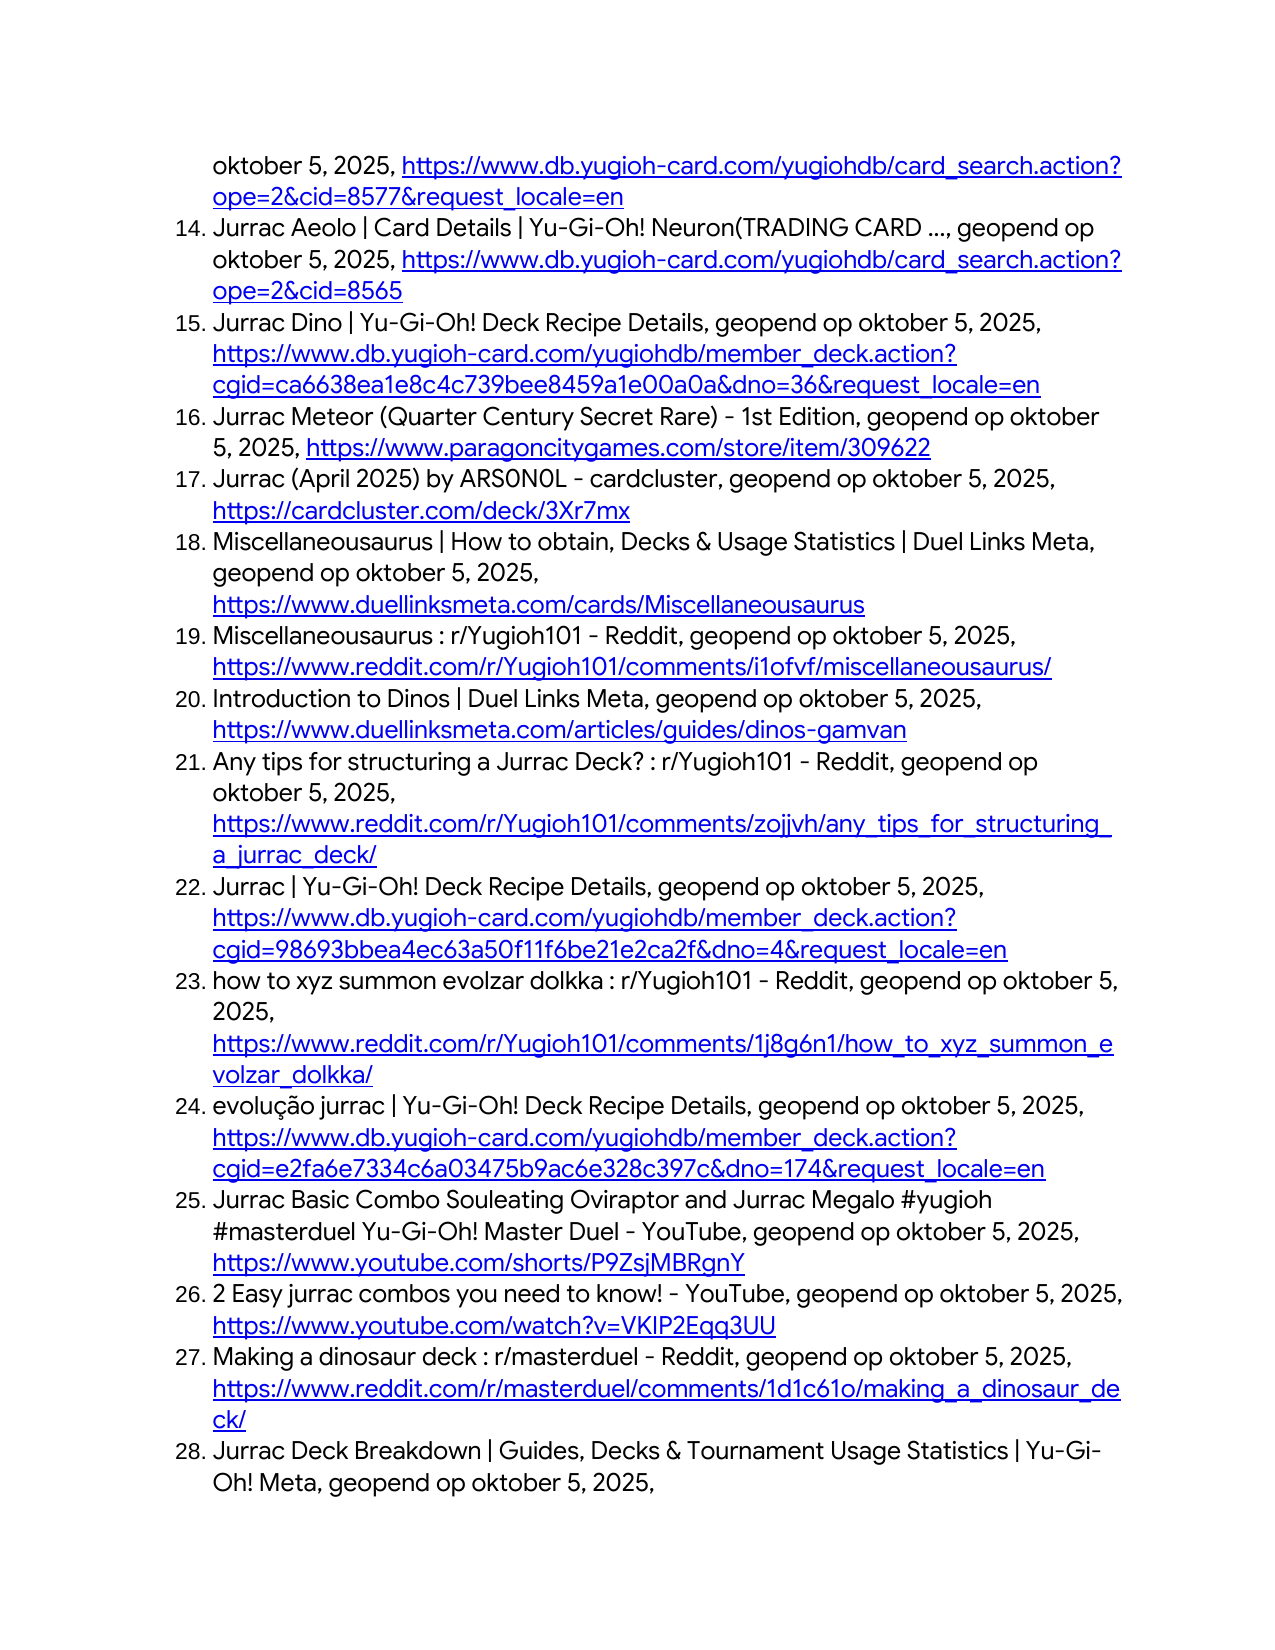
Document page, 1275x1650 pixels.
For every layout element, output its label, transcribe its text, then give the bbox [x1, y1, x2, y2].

list Miscellaneousaurus : r/Yugioh101 - Reddit, geopend op oktober 5, 2025, https://www.reddit.com/r/Yugioh101/comments/i1ofvf/miscellaneousaurus/ [175, 620, 1125, 683]
list Making a dinosaur deck : r/masterduel - Reddit, geopend op oktober 5, 2025, https://www.reddit.com/r/masterduel/comments/1d1c61o/making_a_dinosaur_deck/ [175, 1341, 1125, 1436]
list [175, 1436, 1125, 1498]
list Jurrac (April 2025) by ARS0N0L - cardcluster, geopend op oktober 5, 2025, https://cardcluster.com/deck/3Xr7mx [175, 463, 1125, 526]
list Miscellaneousaurus | How to obtain, Decks & Usage Statistics | Duel Links Meta, geopend op oktober 5, 2025, https://www.duellinksmeta.com/cards/Miscellaneousaurus [175, 526, 1125, 620]
list Introduction to Dinos | Duel Links Meta, geopend op oktober 5, 2025, https://www.duellinksmeta.com/articles/guides/dinos-gamvan [175, 683, 1125, 746]
list Jurrac | Yu-Gi-Oh! Deck Recipe Details, geopend op oktober 5, 2025, https://www.db.yugioh-card.com/yugiohdb/member_deck.action?cgid=98693bbea4ec63a50f11f6be21e2ca2f&dno=4&request_locale=en [175, 871, 1125, 965]
list how to xyz summon evolzar dolkka : r/Yugioh101 - Reddit, geopend op oktober 5, 2025, https://www.reddit.com/r/Yugioh101/comments/1j8g6n1/how_to_xyz_summon_evolzar_dolkka/ [175, 965, 1125, 1091]
list Jurrac Dino | Yu-Gi-Oh! Deck Recipe Details, geopend op oktober 5, 2025, https://www.db.yugioh-card.com/yugiohdb/member_deck.action?cgid=ca6638ea1e8c4c739bee8459a1e00a0a&dno=36&request_locale=en [175, 307, 1125, 401]
list Jurrac Basic Combo Souleating Oviraptor and Jurrac Megalo #yugioh #masterduel Yu-Gi-Oh! Master Duel - YouTube, geopend op oktober 5, 2025, https://www.youtube.com/shorts/P9ZsjMBRgnY [175, 1185, 1125, 1279]
list Jurrac Aeolo | Card Details | Yu-Gi-Oh! Neuron(TRADING CARD ..., geopend op oktober 5, 2025, https://www.db.yugioh-card.com/yugiohdb/card_search.action?ope=2&cid=8565 [175, 213, 1125, 307]
list evolução jurrac | Yu-Gi-Oh! Deck Recipe Details, geopend op oktober 5, 2025, https://www.db.yugioh-card.com/yugiohdb/member_deck.action?cgid=e2fa6e7334c6a03475b9ac6e328c397c&dno=174&request_locale=en [175, 1091, 1125, 1185]
list Jurrac Meteor (Quarter Century Secret Rare) - 1st Edition, geopend op oktober 5, 2025, https://www.paragoncitygames.com/store/item/309622 [175, 401, 1125, 463]
list Any tips for structuring a Jurrac Deck? : r/Yugioh101 - Reddit, geopend op oktober 5, 2025, https://www.reddit.com/r/Yugioh101/comments/zojjvh/any_tips_for_structuring_a_jurrac_deck/ [175, 746, 1125, 871]
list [175, 150, 1125, 213]
list 2 Easy jurrac combos you need to know! - YouTube, geopend op oktober 5, 2025, https://www.youtube.com/watch?v=VKIP2Eqq3UU [175, 1279, 1125, 1341]
